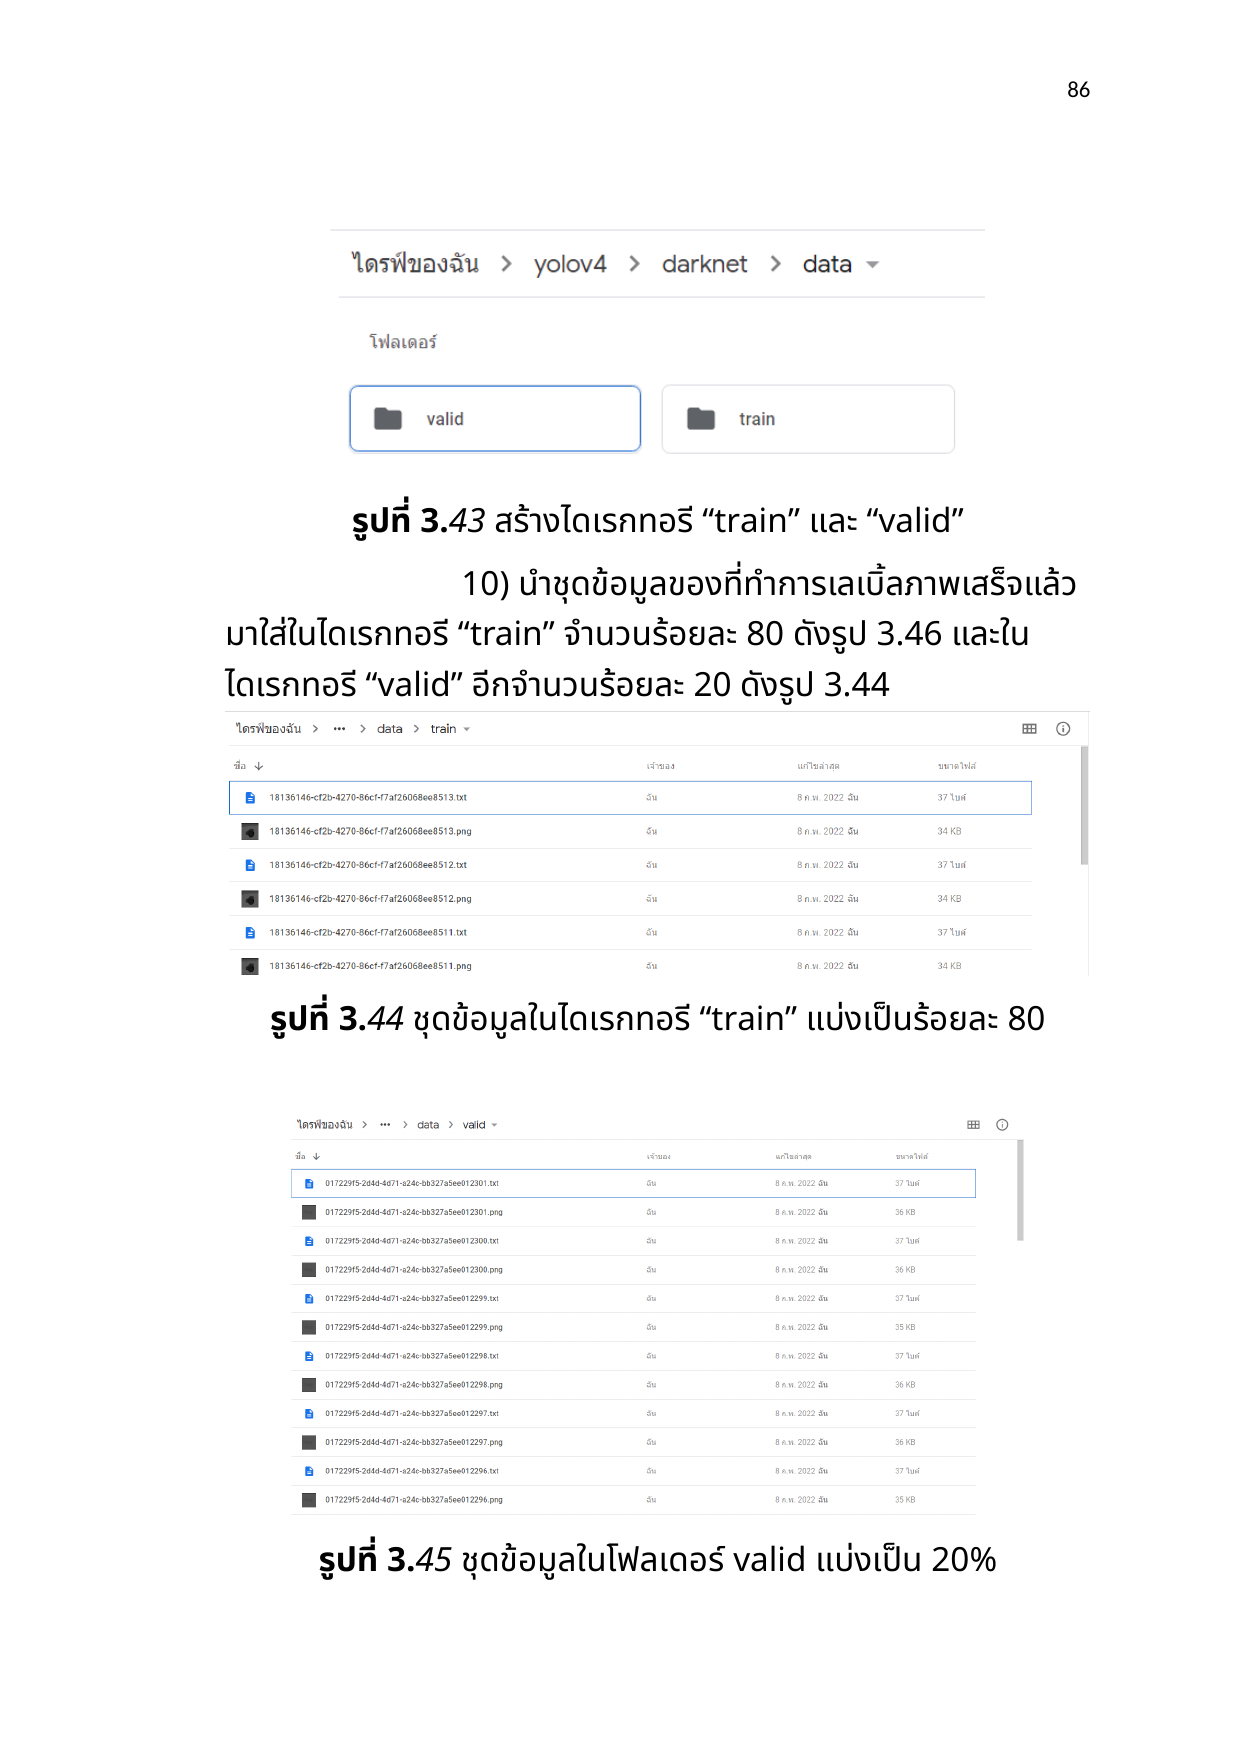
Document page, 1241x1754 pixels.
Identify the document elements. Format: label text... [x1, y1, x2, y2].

picture [291, 1110, 1024, 1517]
text 10) นำชุดข้อมูลของที่ทำการเลเบิ้ลภาพเสร็จแล้วมาใส่ในไดเรกทอรี “train” จำนวนร้อยละ 80 ดังรูป 3.46 และในไดเรกทอรี “valid” อีกจำนวนร้อยละ 20 ดังรูป 3.44 [225, 559, 1090, 711]
text รูปที่ 3.43 สร้างไดเรกทอรี “train” และ “valid” [225, 496, 1090, 547]
text รูปที่ 3.44 ชุดข้อมูลในไดเรกทอรี “train” แบ่งเป็นร้อยละ 80 [225, 994, 1090, 1045]
text รูปที่ 3.45 ชุดข้อมูลในโฟลเดอร์ valid แบ่งเป็น 20% [225, 1536, 1090, 1586]
picture [330, 225, 985, 478]
picture [225, 711, 1091, 976]
